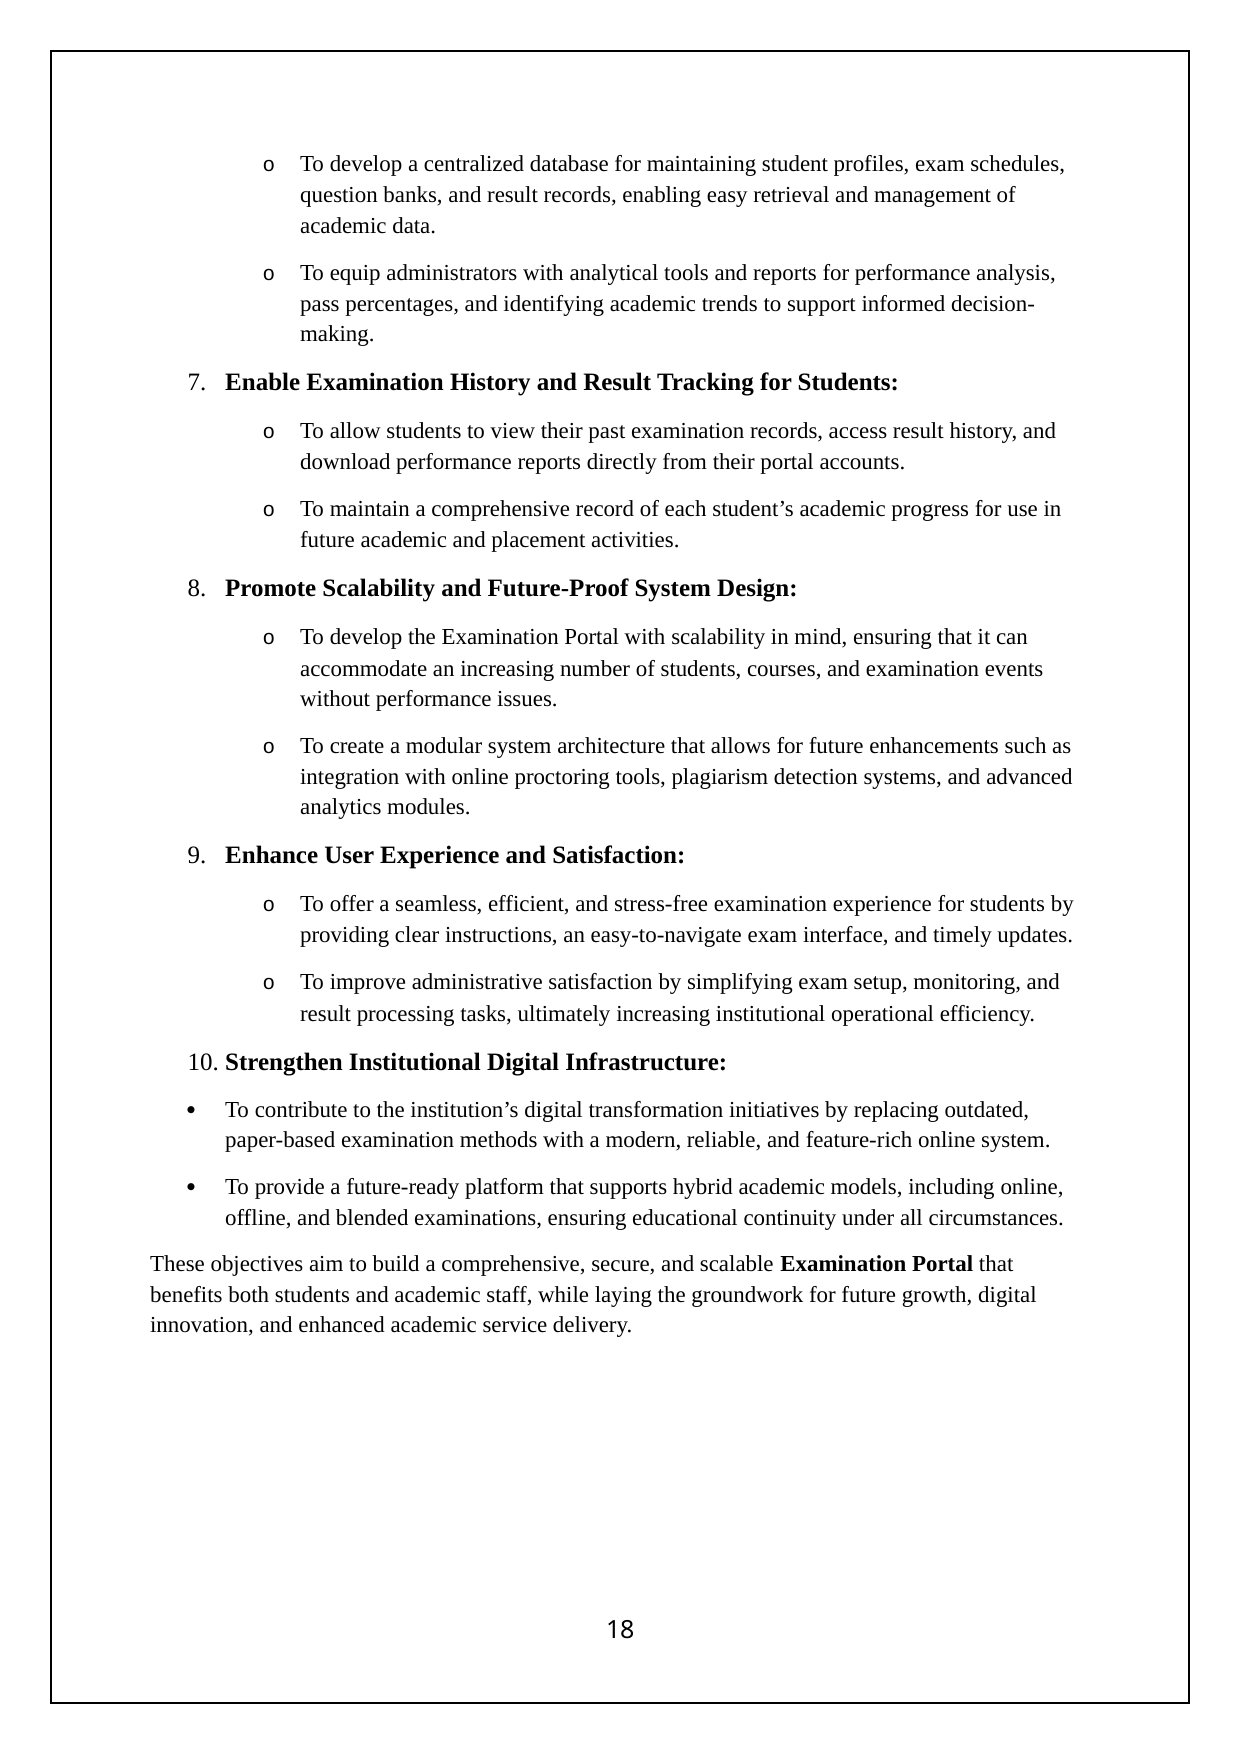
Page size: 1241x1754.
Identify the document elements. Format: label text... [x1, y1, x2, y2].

list To create a modular system architecture that allows for future enhancements such as integration with online proctoring tools, plagiarism detection systems, and advanced analytics modules. [262, 732, 1090, 820]
list To provide a future-ready platform that supports hybrid academic models, including online, offline, and blended examinations, ensuring educational continuity under all circumstances. [187, 1173, 1090, 1230]
list To contribute to the institution’s digital transformation initiatives by replacing outdated, paper-based examination methods with a modern, reliable, and feature-rich online system. [187, 1096, 1090, 1153]
list To maintain a comprehensive record of each student’s academic progress for use in future academic and placement activities. [262, 495, 1090, 553]
list To allow students to view their past examination records, access result history, and download performance reports directly from their portal accounts. [262, 417, 1090, 474]
list Enhance User Experience and Satisfaction: [187, 840, 1090, 869]
text These objectives aim to build a comprehensive, secure, and scalable Examination Portal that benefits both students and academic staff, while laying the groundwork for future growth, digital innovation, and enhanced academic service delivery. [150, 1250, 1090, 1337]
list Enable Examination History and Result Tracking for Students: [187, 367, 1090, 396]
list To improve administrative satisfaction by simplifying exam setup, monitoring, and result processing tasks, ultimately increasing institutional operational efficiency. [262, 968, 1090, 1026]
list To equip administrators with analytical tools and reports for performance analysis, pass percentages, and identifying academic trends to support informed decision-making. [262, 258, 1090, 347]
list To develop a centralized database for maintaining student profiles, exam schedules, question banks, and result records, enabling easy retrieval and management of academic data. [262, 150, 1090, 238]
list Strengthen Institutional Digital Infrastructure: [187, 1047, 1090, 1075]
list Promote Scalability and Future-Proof System Design: [187, 573, 1090, 602]
list To develop the Examination Portal with scalability in mind, ensuring that it can accommodate an increasing number of students, courses, and examination events without performance issues. [262, 623, 1090, 711]
list To offer a seamless, efficient, and stress-free examination experience for students by providing clear instructions, an easy-to-navigate exam interface, and timely updates. [262, 890, 1090, 948]
